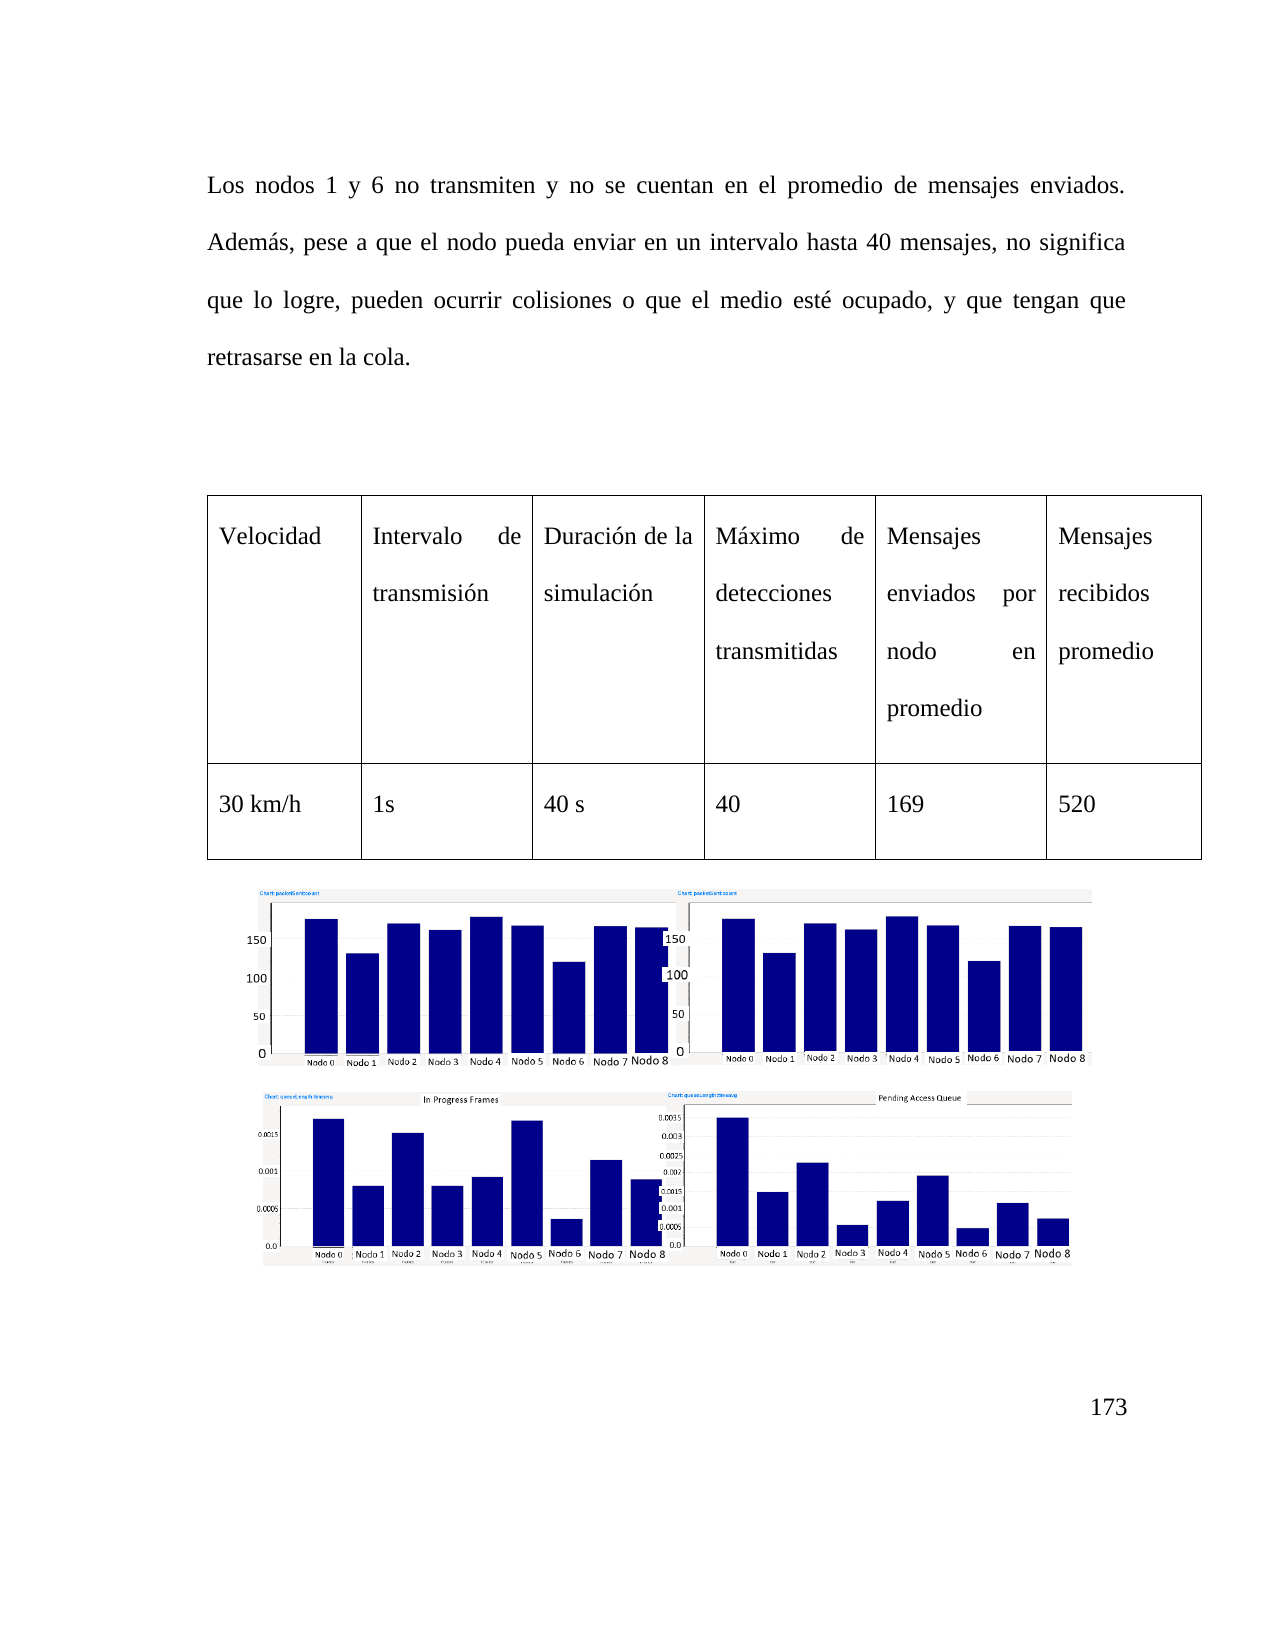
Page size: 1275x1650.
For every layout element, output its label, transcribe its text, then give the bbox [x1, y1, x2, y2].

table_header Máximo de detecciones transmitidas [705, 496, 875, 763]
picture [255, 1091, 1073, 1266]
table_cell 520 [1047, 764, 1201, 859]
table_cell 40 s [533, 764, 704, 859]
table_cell 30 km/h [208, 764, 361, 859]
table_cell 169 [876, 764, 1046, 859]
table_header Mensajes recibidos promedio [1047, 496, 1201, 763]
table_header Velocidad [208, 496, 361, 763]
text Los nodos 1 y 6 no transmiten y no se cuentan en el promedio de mensajes enviados. Además, pese a que el nodo pueda enviar en un intervalo hasta 40 mensajes, no significa que lo logre, pueden ocurrir colisiones o que el medio esté ocupado, y que tengan que retrasarse en la cola. [207, 170, 1127, 371]
picture [242, 889, 1092, 1069]
table_cell 1s [362, 764, 532, 859]
table_header Duración de la simulación [533, 496, 704, 763]
table_header Intervalo de transmisión [362, 496, 532, 763]
table_header Mensajes enviados por nodo en promedio [876, 496, 1046, 763]
table_cell 40 [705, 764, 875, 859]
